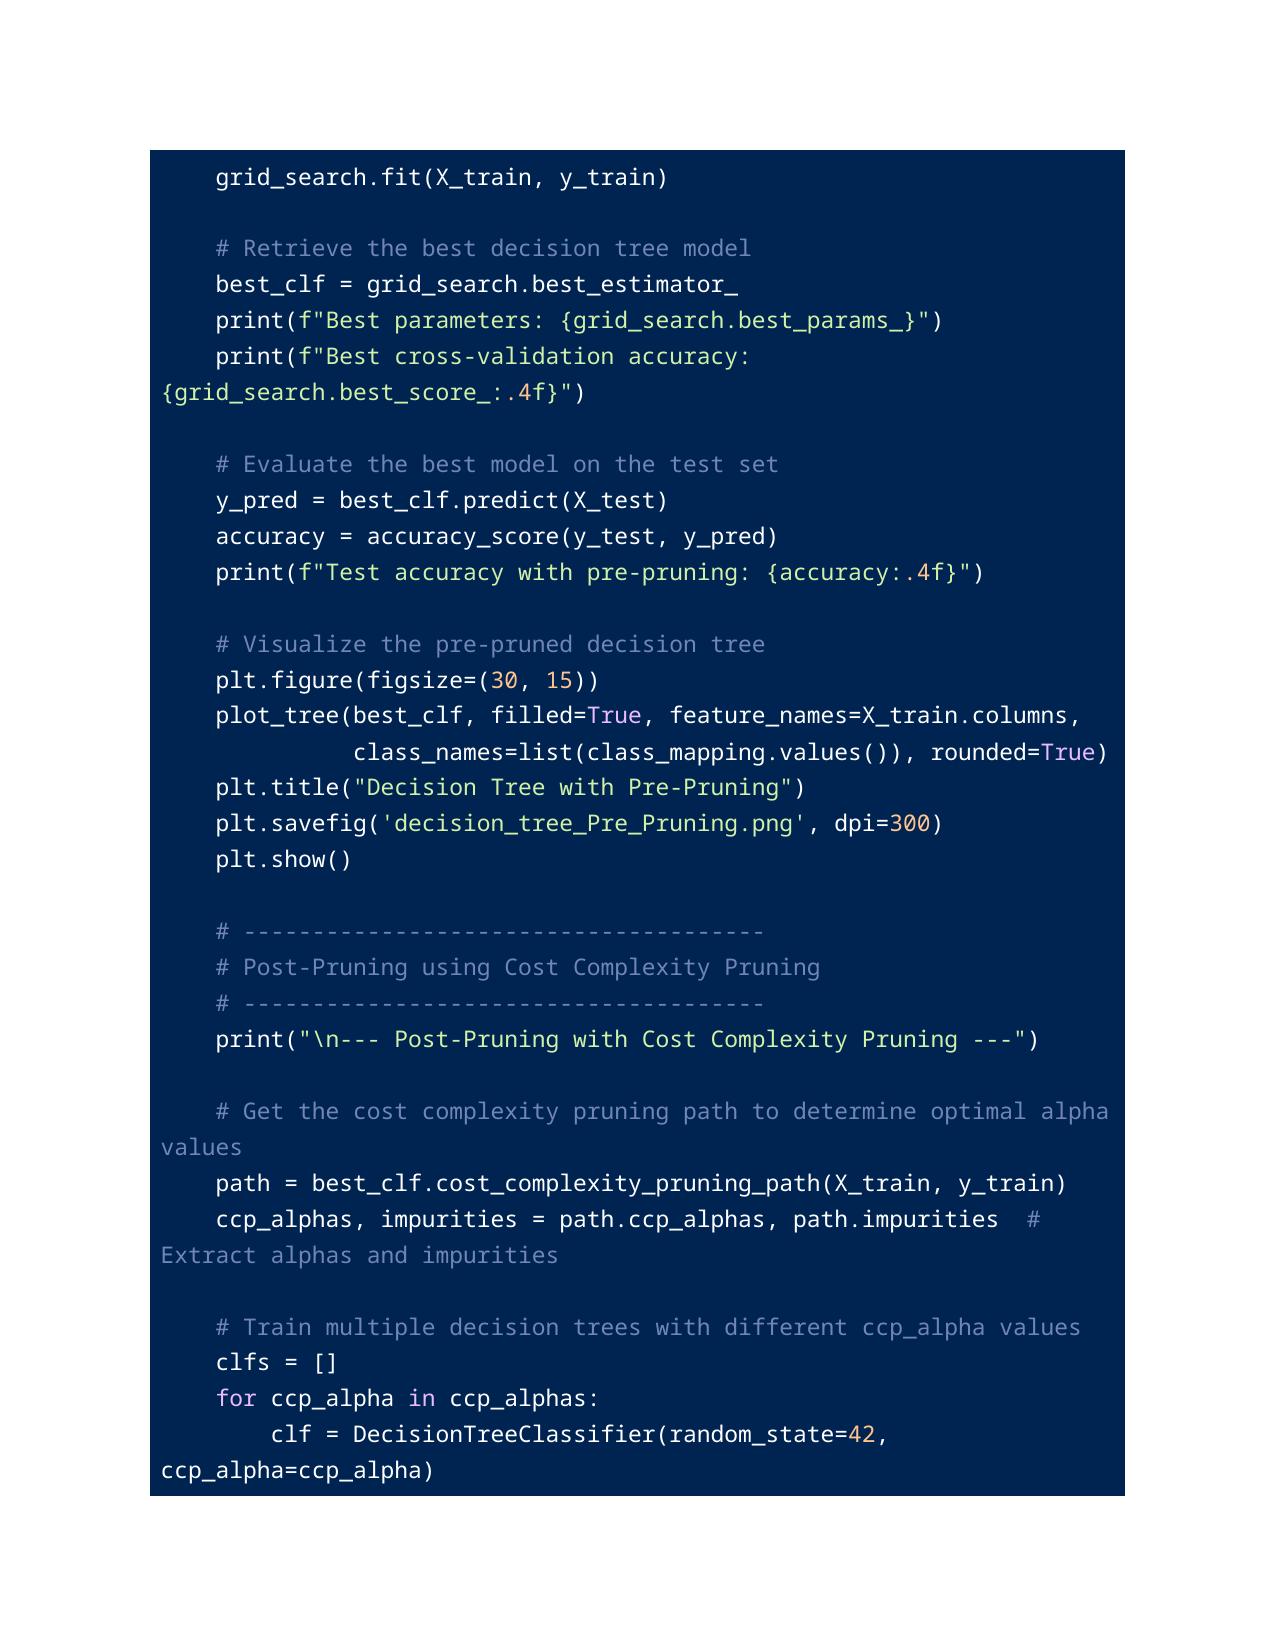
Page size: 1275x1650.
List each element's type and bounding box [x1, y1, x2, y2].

table_header [150, 150, 1125, 1496]
